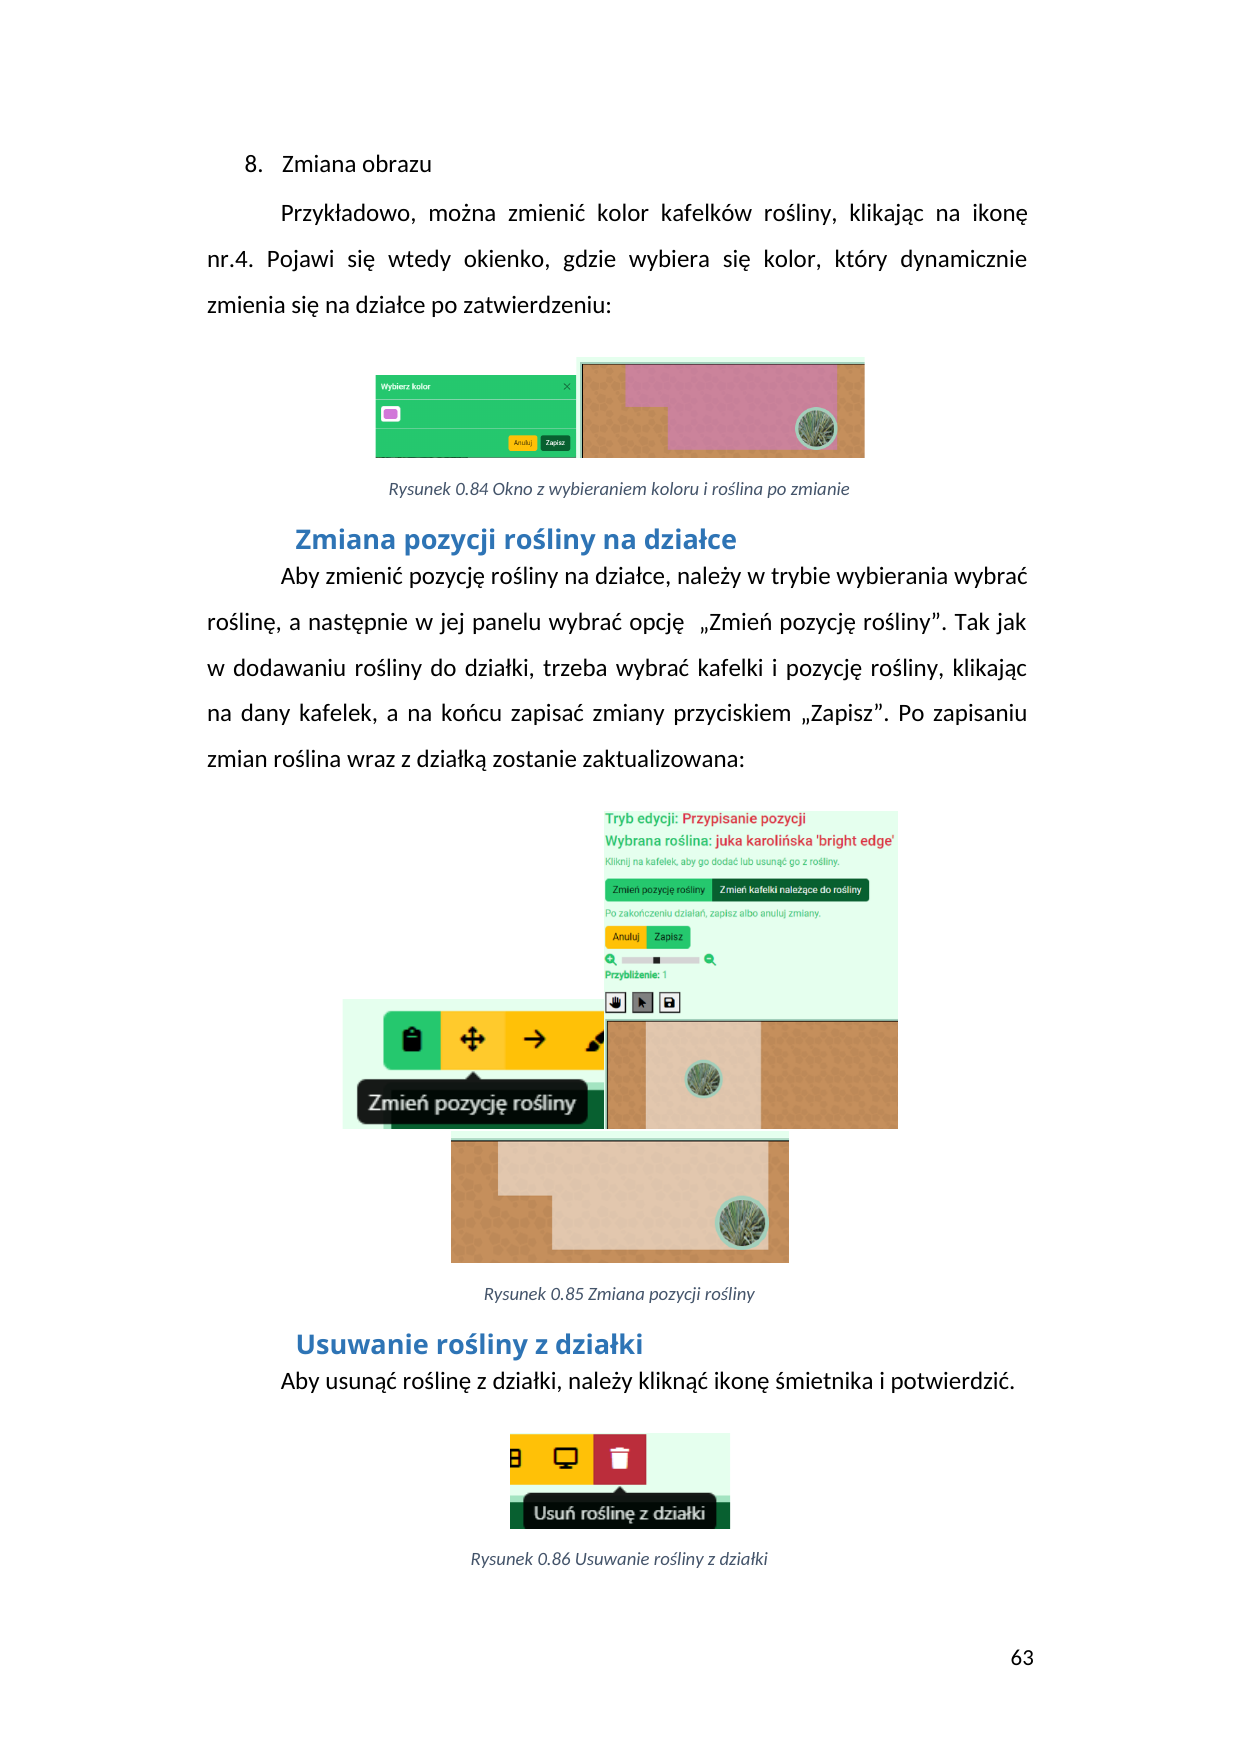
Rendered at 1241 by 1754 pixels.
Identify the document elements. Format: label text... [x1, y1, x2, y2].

list Zmiana obrazu [244, 148, 1033, 178]
text Aby usunąć roślinę z działki, należy kliknąć ikonę śmietnika i potwierdzić. [207, 1365, 1029, 1396]
subtitle Usuwanie rośliny z działki [295, 1325, 1033, 1362]
picture [451, 1131, 789, 1263]
picture [375, 357, 865, 458]
text Przykładowo, można zmienić kolor kafelków rośliny, klikając na ikonę nr.4. Pojawi się wtedy okienko, gdzie wybiera się kolor, który dynamicznie zmienia się na działce po zatwierdzeniu: [207, 197, 1029, 319]
subtitle Zmiana pozycji rośliny na działce [295, 521, 1033, 557]
text Aby zmienić pozycję rośliny na działce, należy w trybie wybierania wybrać roślinę, a następnie w jej panelu wybrać opcję „Zmień pozycję rośliny”. Tak jak w dodawaniu rośliny do działki, trzeba wybrać kafelki i pozycję rośliny, klikając na dany kafelek, a na końcu zapisać zmiany przyciskiem „Zapisz”. Po zapisaniu zmian roślina wraz z działką zostanie zaktualizowana: [207, 560, 1029, 774]
picture [342, 811, 898, 1129]
picture [510, 1433, 731, 1529]
